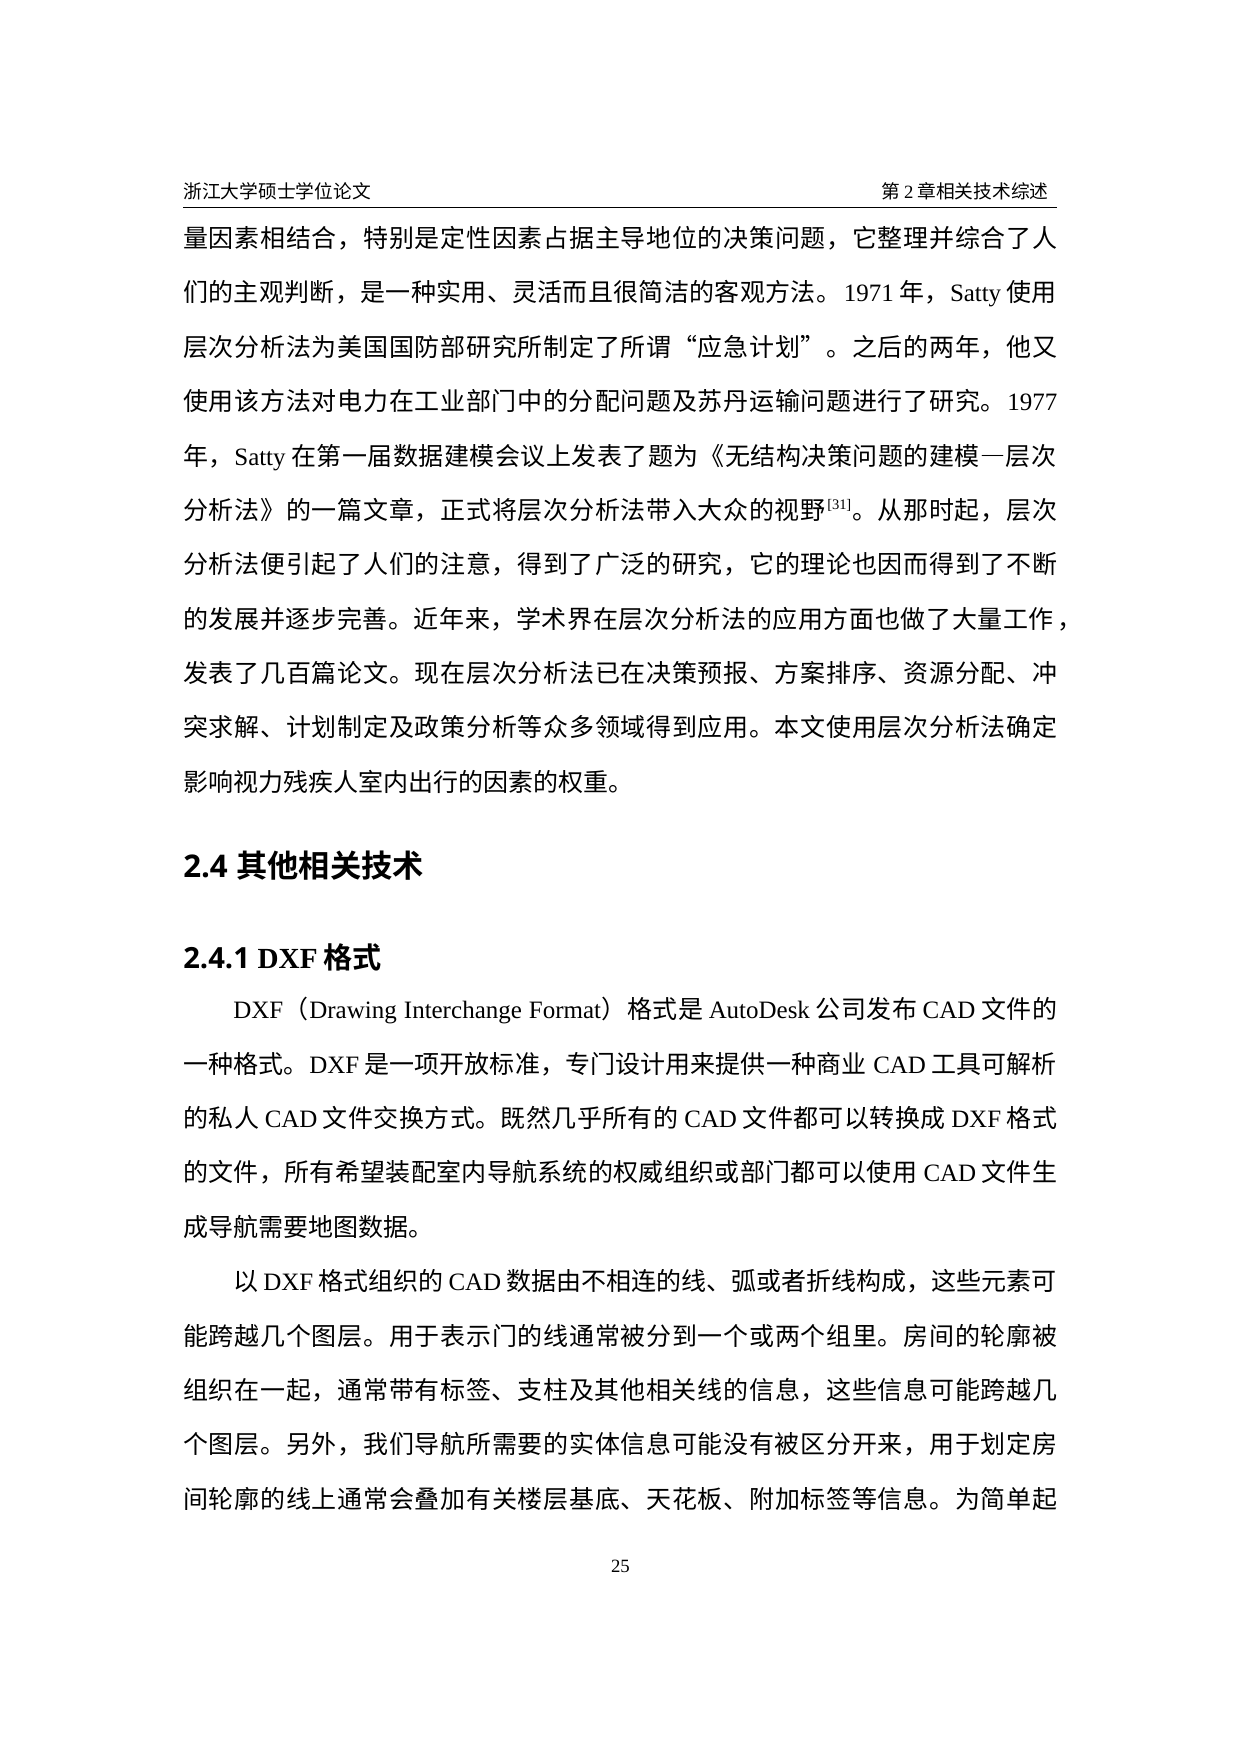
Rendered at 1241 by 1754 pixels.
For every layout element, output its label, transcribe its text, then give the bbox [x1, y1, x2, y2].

subtitle 其他相关技术 [183, 842, 1057, 887]
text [183, 1262, 1057, 1515]
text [183, 218, 1057, 798]
subtitle DXF格式 [183, 935, 1057, 977]
text DXF（Drawing Interchange Format）格式是AutoDesk公司发布CAD文件的一种格式。DXF是一项开放标准，专门设计用来提供一种商业CAD工具可解析的私人CAD文件交换方式。既然几乎所有的CAD文件都可以转换成DXF格式的文件，所有希望装配室内导航系统的权威组织或部门都可以使用CAD文件生成导航需要地图数据。 [183, 990, 1057, 1243]
